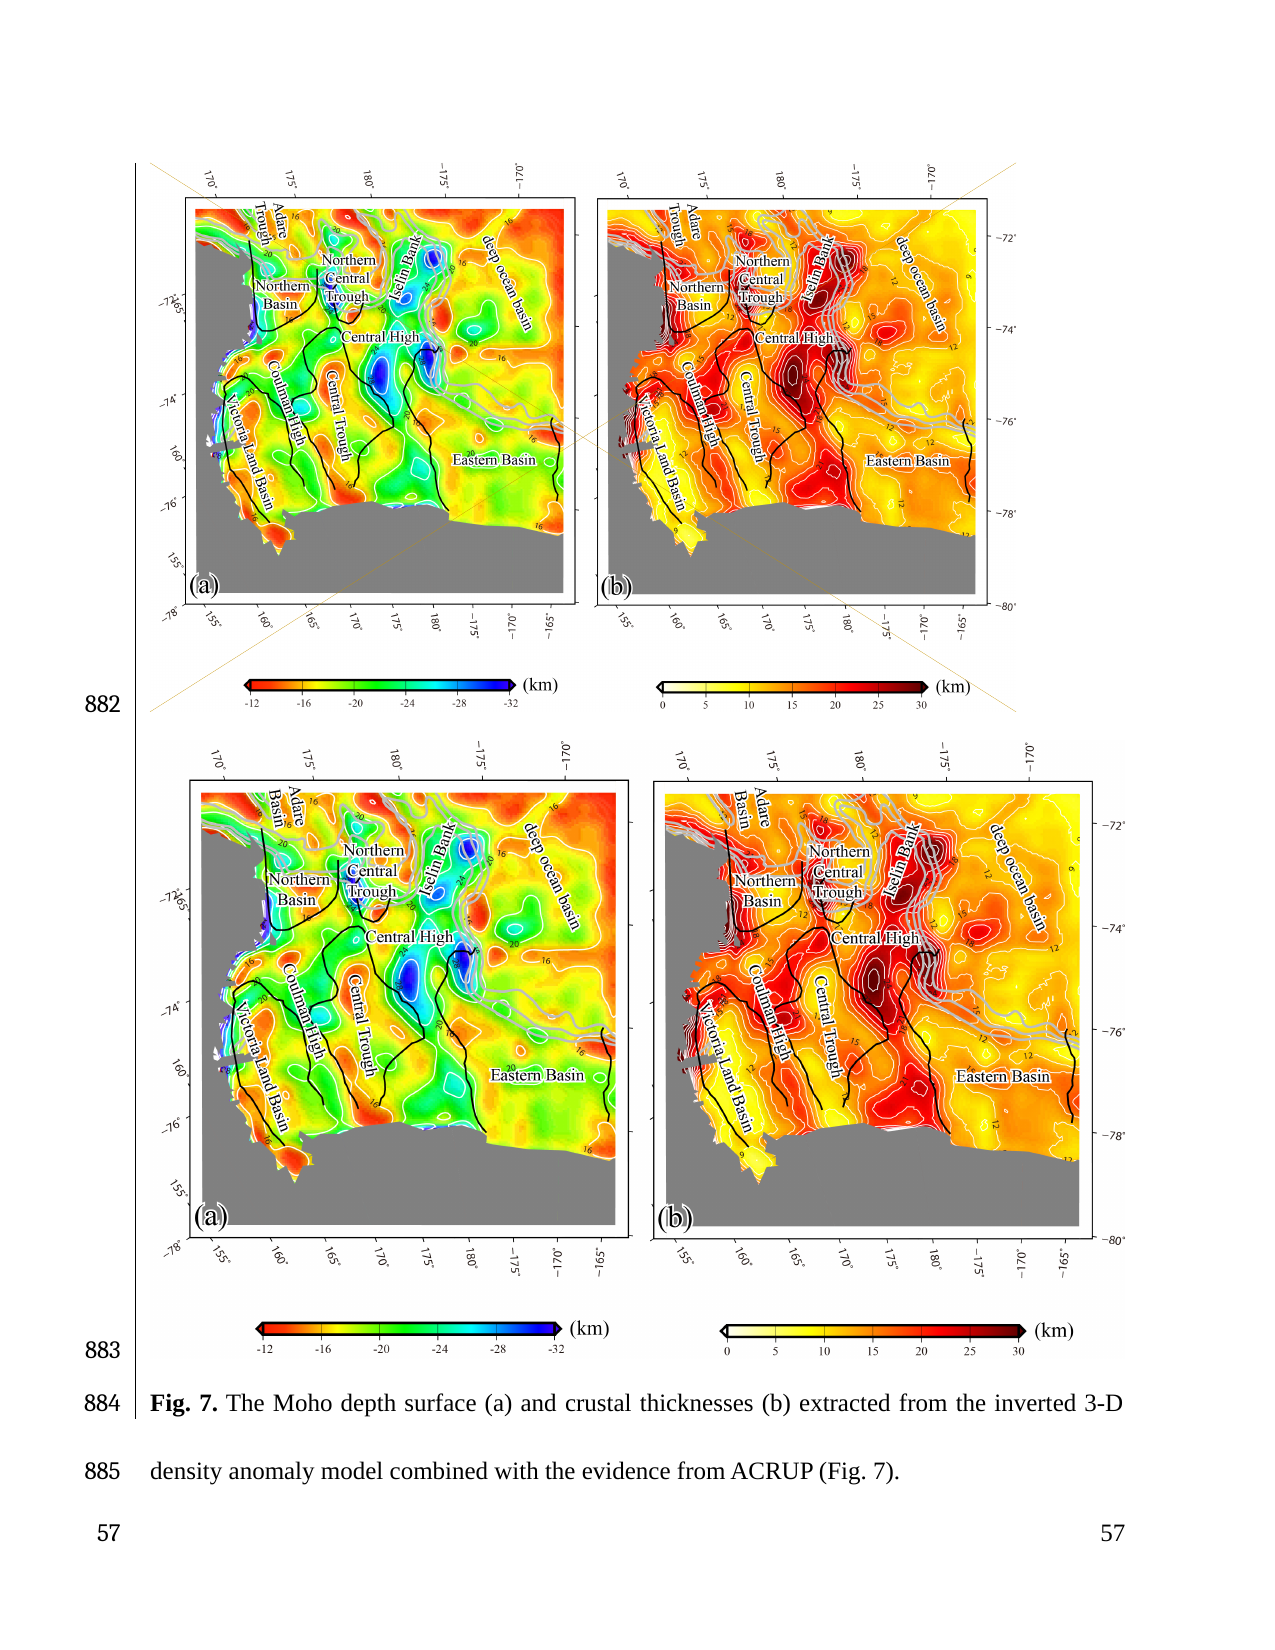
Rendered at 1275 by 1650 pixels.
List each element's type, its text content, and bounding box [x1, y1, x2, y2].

picture [151, 162, 1015, 436]
picture [585, 163, 1017, 711]
picture [150, 740, 1125, 1359]
picture [150, 164, 581, 711]
picture [152, 439, 1014, 712]
text Fig. 7. The Moho depth surface (a) and crustal thicknesses (b) extracted from the inverted 3-D density anomaly model combined with the evidence from ACRUP (Fig. 7). [150, 1385, 1125, 1487]
